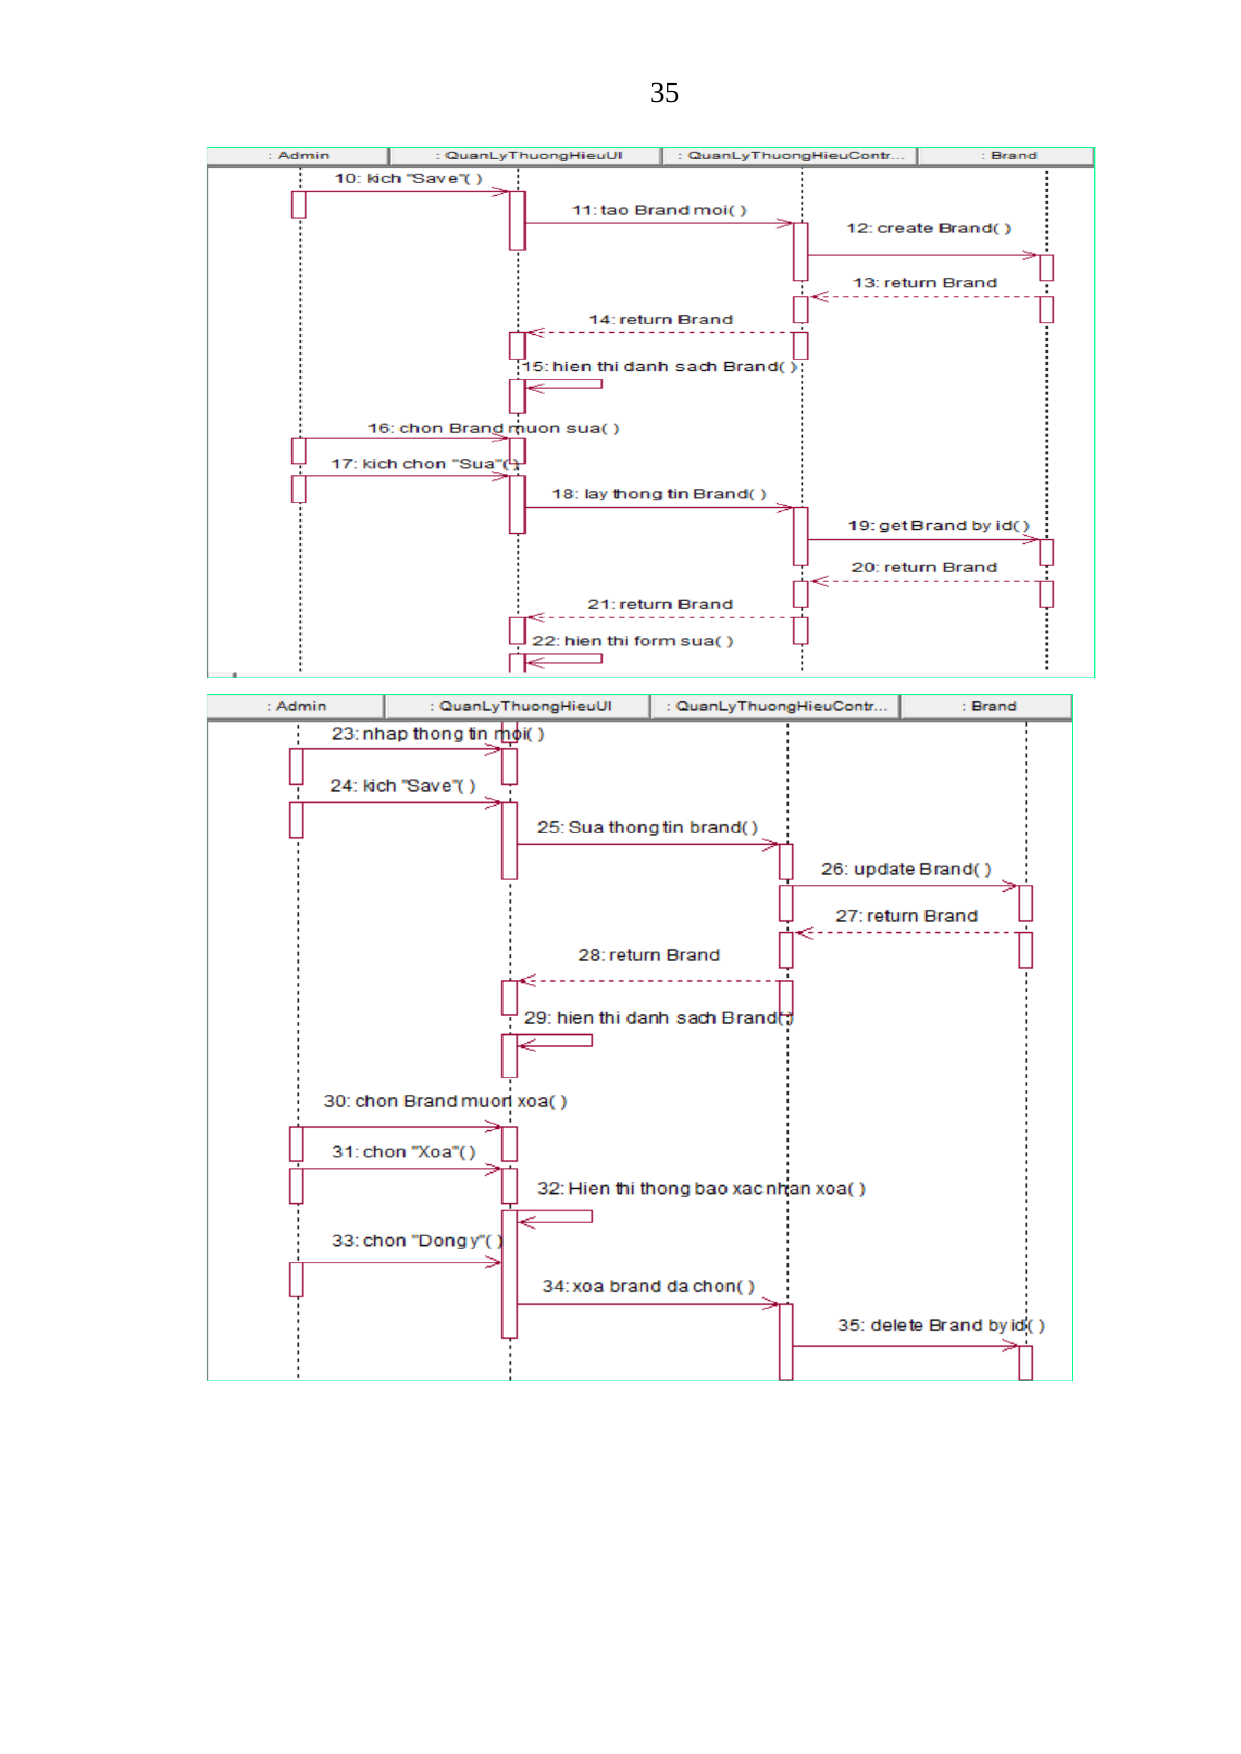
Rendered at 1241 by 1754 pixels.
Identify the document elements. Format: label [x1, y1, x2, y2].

picture [206, 147, 1096, 678]
picture [206, 694, 1073, 1381]
